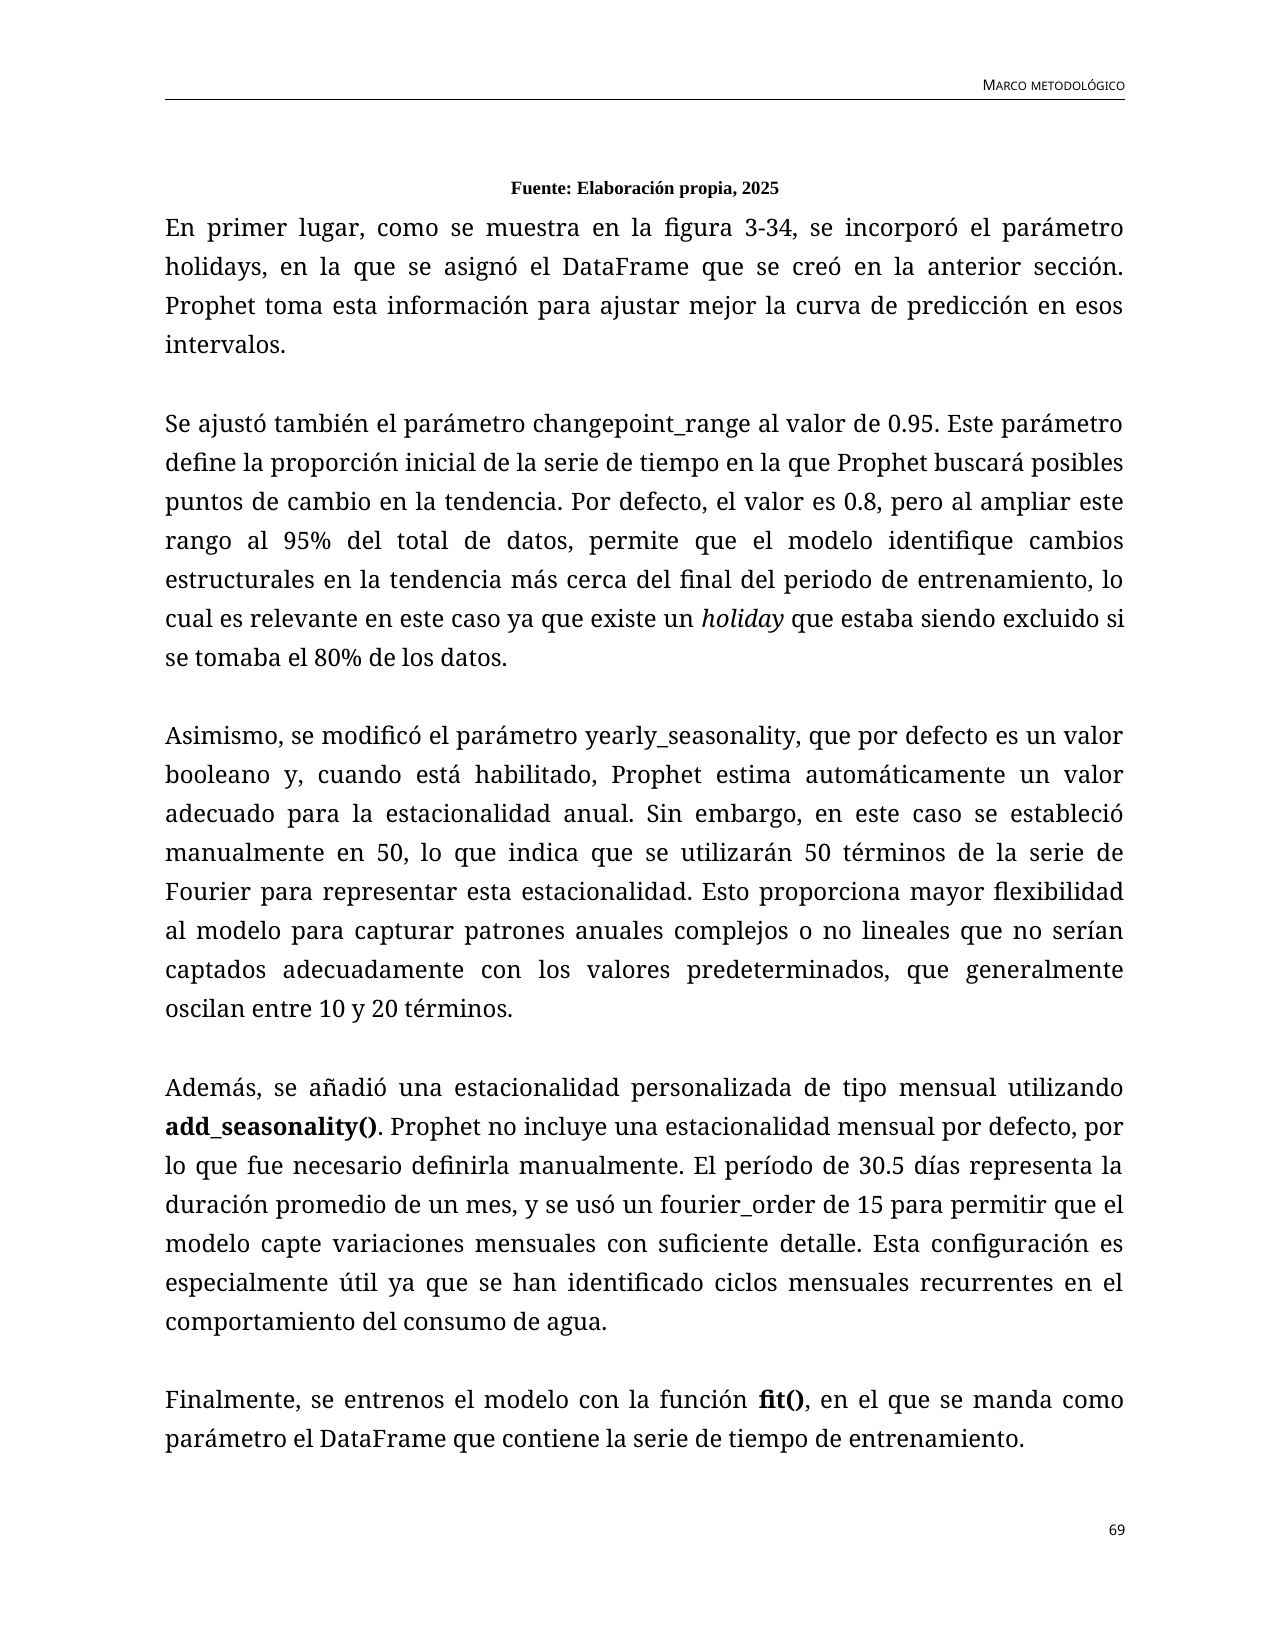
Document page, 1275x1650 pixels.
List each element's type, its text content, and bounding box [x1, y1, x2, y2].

text Además, se añadió una estacionalidad personalizada de tipo mensual utilizando add_seasonality(). Prophet no incluye una estacionalidad mensual por defecto, por lo que fue necesario definirla manualmente. El período de 30.5 días representa la duración promedio de un mes, y se usó un fourier_order de 15 para permitir que el modelo capte variaciones mensuales con suficiente detalle. Esta configuración es especialmente útil ya que se han identificado ciclos mensuales recurrentes en el comportamiento del consumo de agua. [165, 1070, 1125, 1337]
text Se ajustó también el parámetro changepoint_range al valor de 0.95. Este parámetro define la proporción inicial de la serie de tiempo en la que Prophet buscará posibles puntos de cambio en la tendencia. Por defecto, el valor es 0.8, pero al ampliar este rango al 95% del total de datos, permite que el modelo identifique cambios estructurales en la tendencia más cerca del final del periodo de entrenamiento, lo cual es relevante en este caso ya que existe un holiday que estaba siendo excluido si se tomaba el 80% de los datos. [165, 406, 1125, 673]
text Asimismo, se modificó el parámetro yearly_seasonality, que por defecto es un valor booleano y, cuando está habilitado, Prophet estima automáticamente un valor adecuado para la estacionalidad anual. Sin embargo, en este caso se estableció manualmente en 50, lo que indica que se utilizarán 50 términos de la serie de Fourier para representar esta estacionalidad. Esto proporciona mayor flexibilidad al modelo para capturar patrones anuales complejos o no lineales que no serían captados adecuadamente con los valores predeterminados, que generalmente oscilan entre 10 y 20 términos. [165, 719, 1125, 1025]
text En primer lugar, como se muestra en la figura 3-34, se incorporó el parámetro holidays, en la que se asignó el DataFrame que se creó en la anterior sección. Prophet toma esta información para ajustar mejor la curva de predicción en esos intervalos. [165, 211, 1125, 361]
text Finalmente, se entrenos el modelo con la función fit(), en el que se manda como parámetro el DataFrame que contiene la serie de tiempo de entrenamiento. [165, 1383, 1125, 1454]
text Fuente: Elaboración propia, 2025 [165, 177, 1125, 198]
